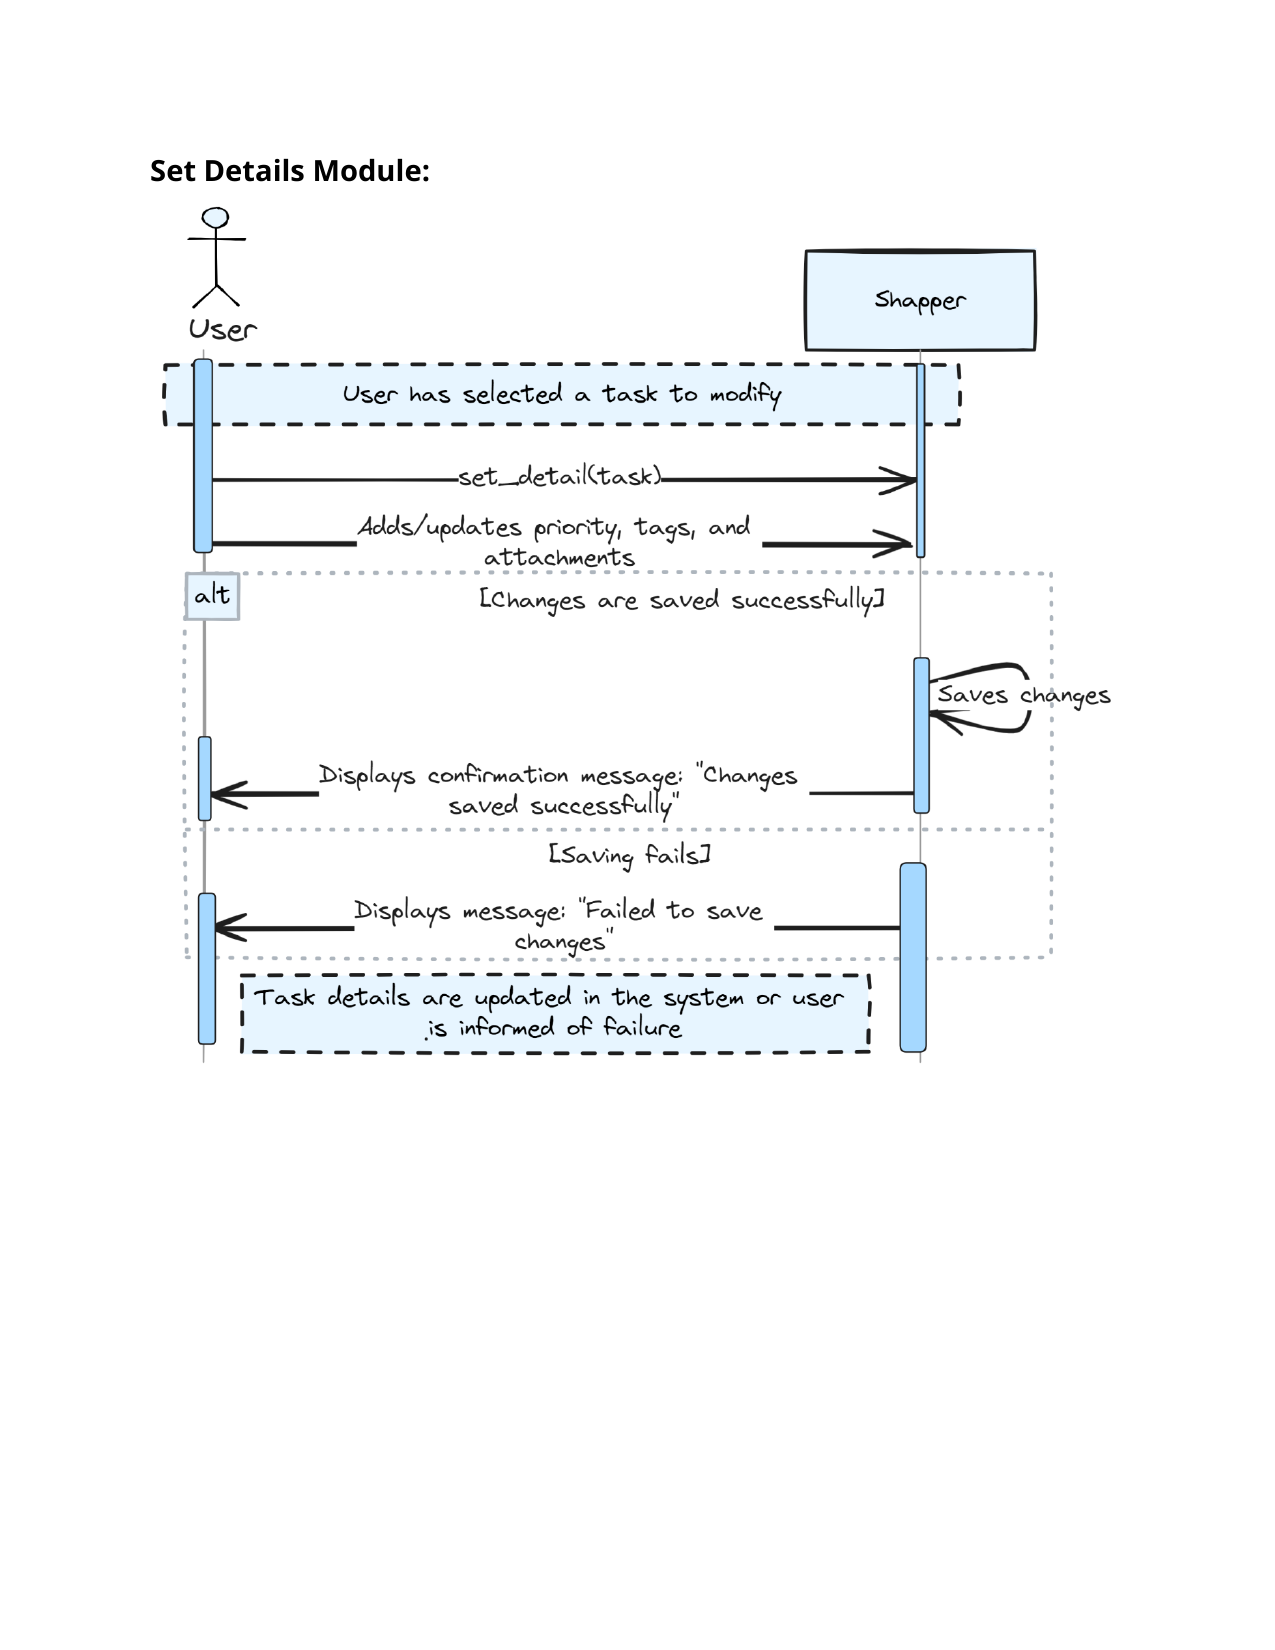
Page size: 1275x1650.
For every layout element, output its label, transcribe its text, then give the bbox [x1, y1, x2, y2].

subtitle Set Details Module: [150, 150, 1125, 190]
picture [150, 192, 1125, 1077]
